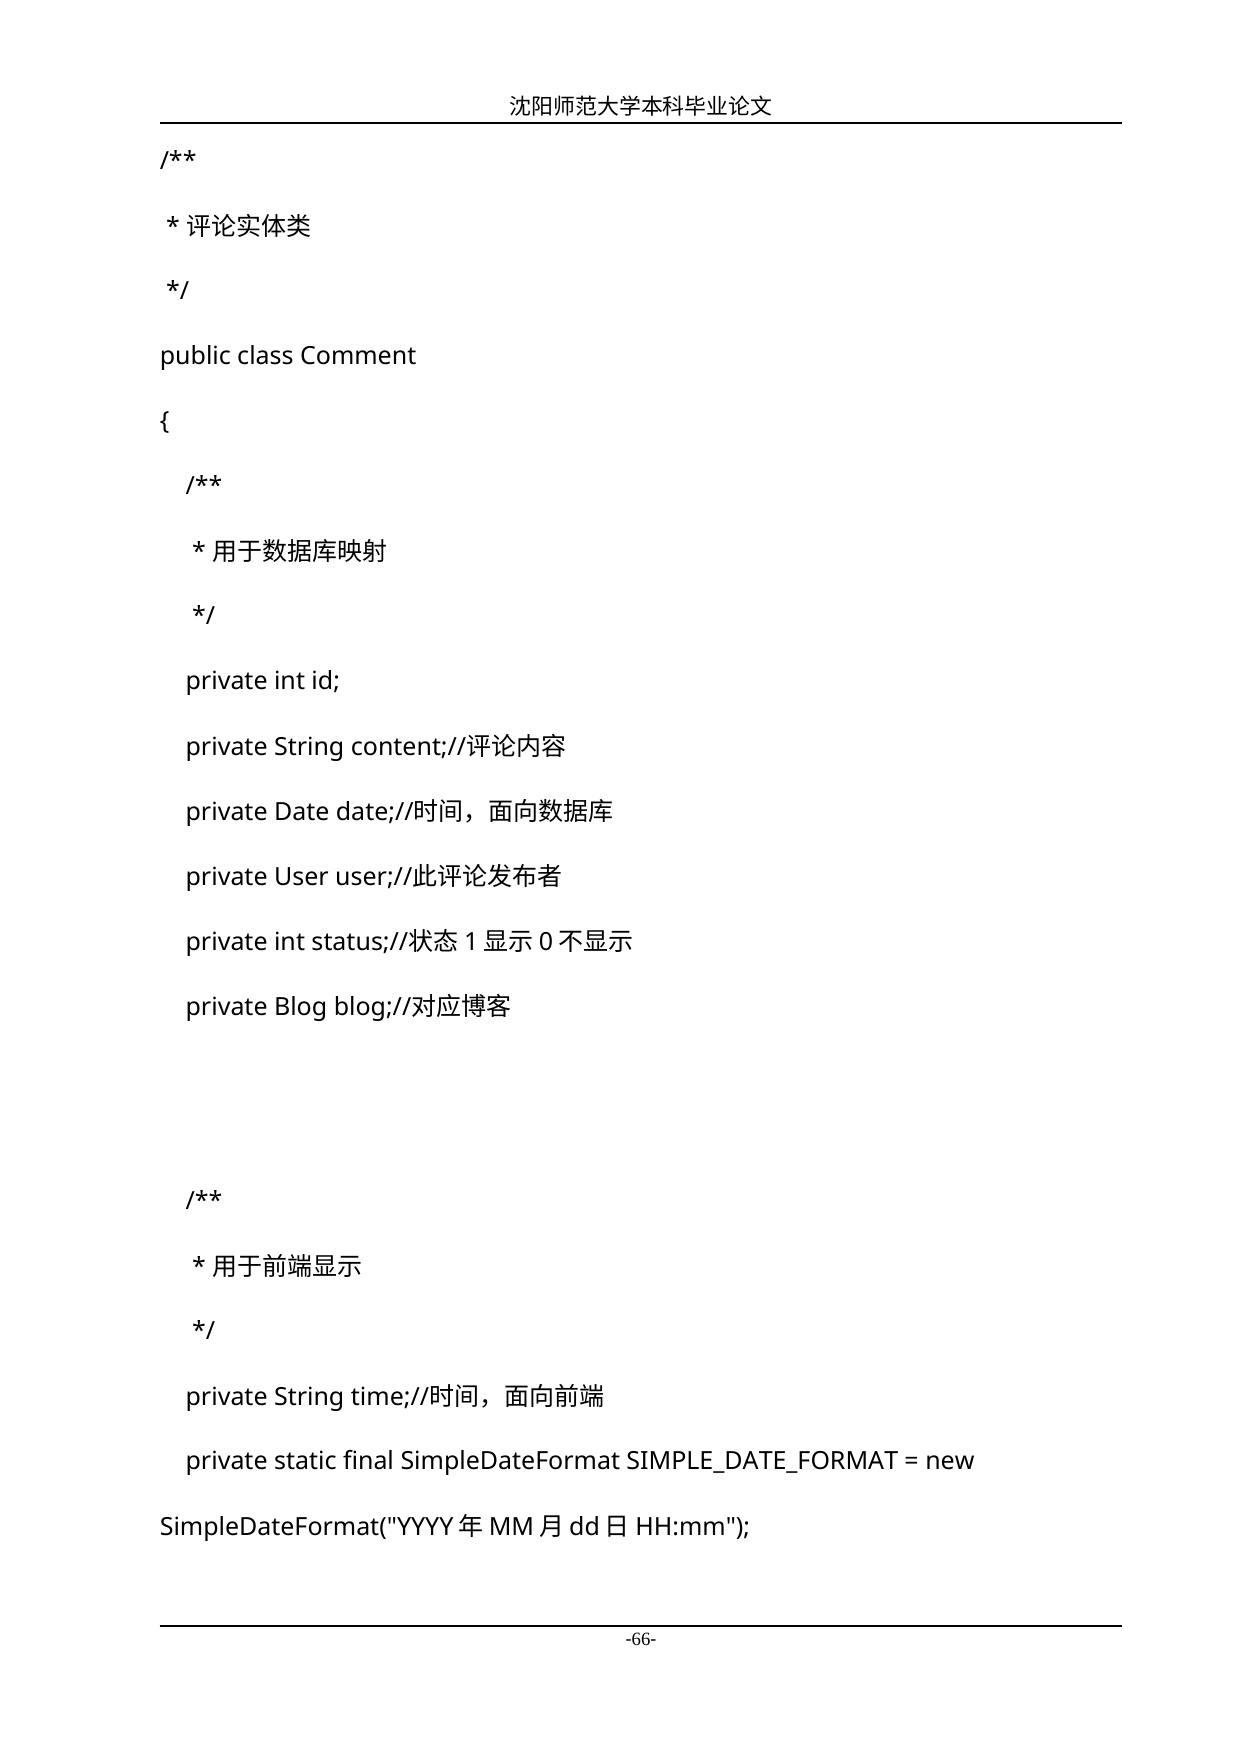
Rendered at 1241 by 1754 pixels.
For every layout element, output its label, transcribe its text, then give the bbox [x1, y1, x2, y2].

text * 用于数据库映射 [159, 517, 1122, 582]
text * 用于前端显示 [159, 1232, 1122, 1297]
text private int status;//状态 1显示 0不显示 [159, 907, 1122, 972]
text * 评论实体类 [159, 192, 1122, 257]
text /** [159, 1167, 1122, 1232]
text public class Comment [159, 322, 1122, 387]
text /** [159, 452, 1122, 517]
text */ [159, 257, 1122, 322]
text private Blog blog;//对应博客 [159, 972, 1122, 1037]
text private Date date;//时间，面向数据库 [159, 777, 1122, 842]
text { [159, 387, 1122, 452]
text private String content;//评论内容 [159, 712, 1122, 777]
text private User user;//此评论发布者 [159, 842, 1122, 907]
text */ [159, 1297, 1122, 1362]
text */ [159, 582, 1122, 647]
text /** [159, 127, 1122, 192]
text private static final SimpleDateFormat SIMPLE_DATE_FORMAT = new SimpleDateFormat("YYYY年MM月dd日 HH:mm"); [159, 1427, 1122, 1557]
text private int id; [159, 647, 1122, 712]
text private String time;//时间，面向前端 [159, 1362, 1122, 1427]
